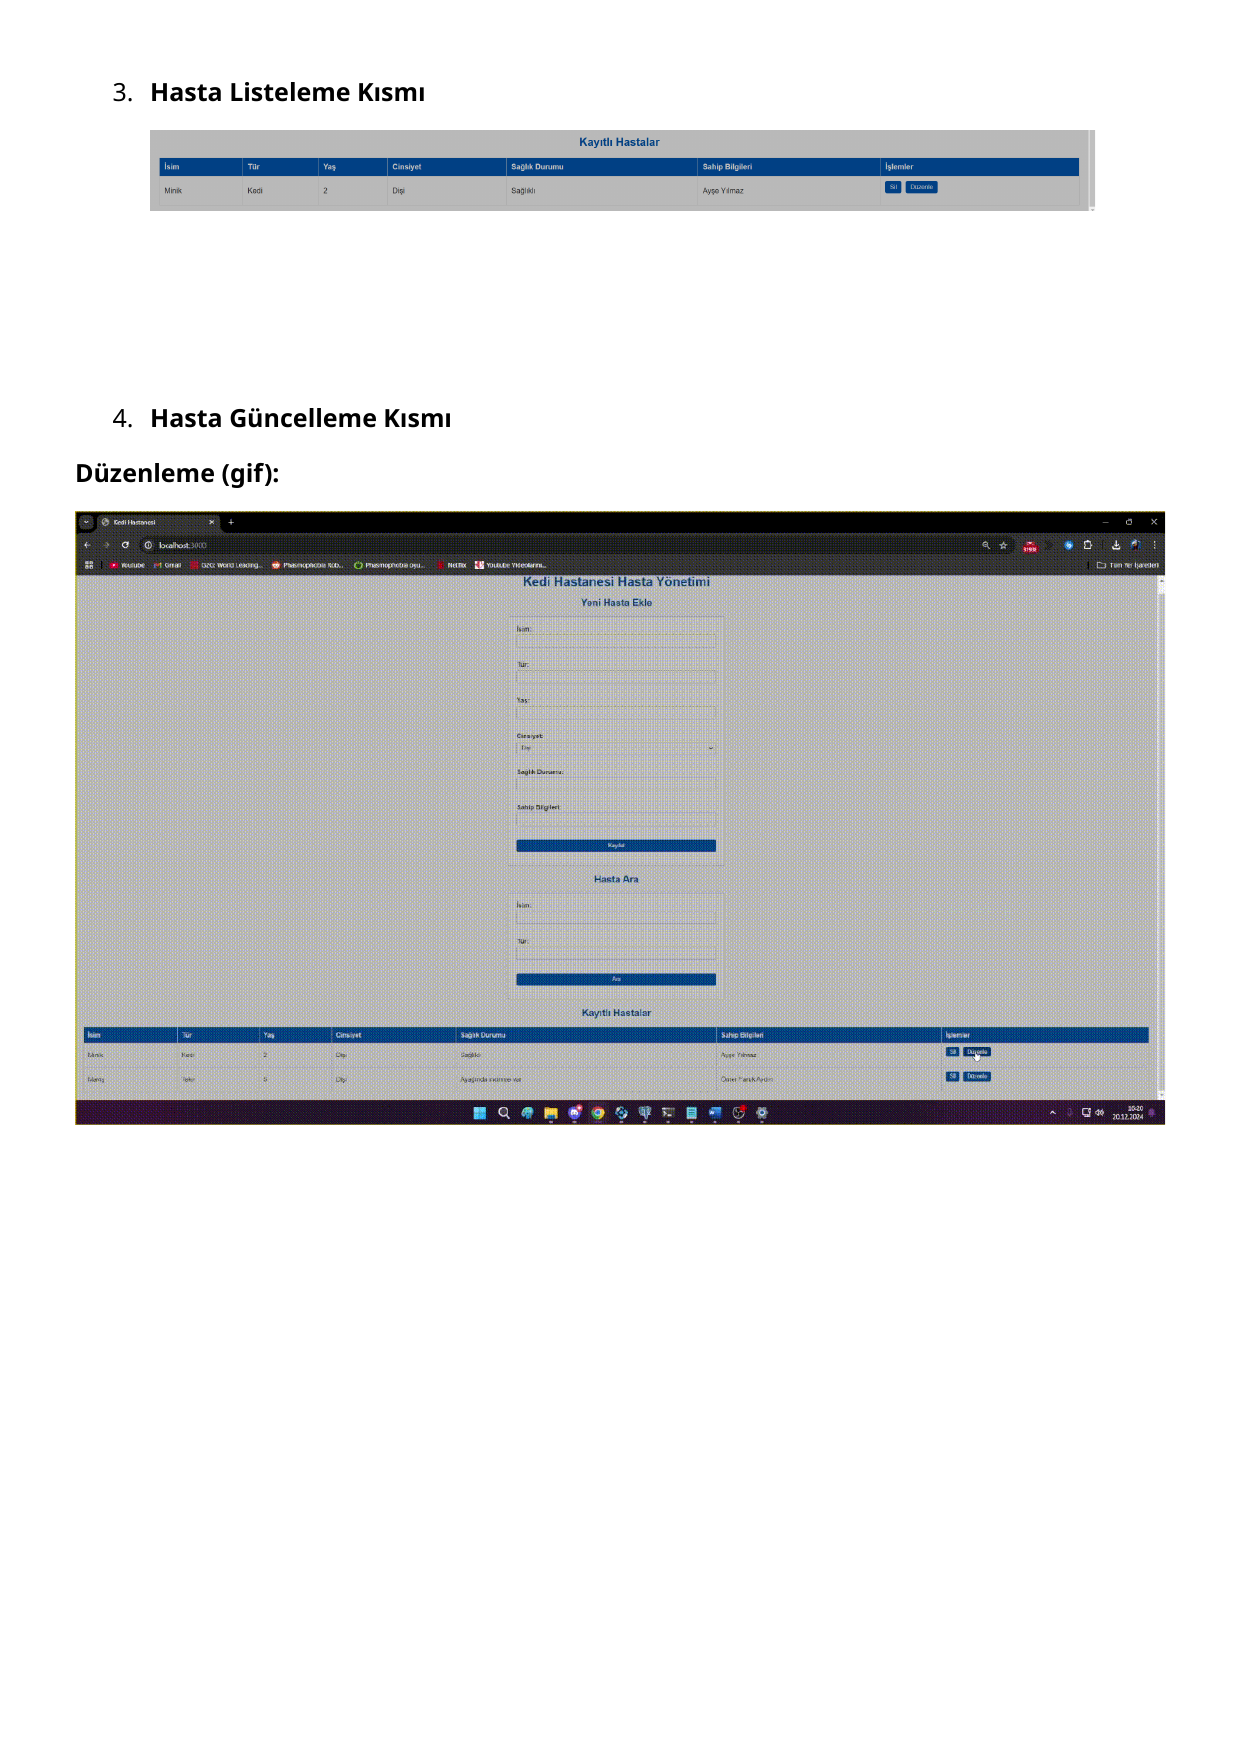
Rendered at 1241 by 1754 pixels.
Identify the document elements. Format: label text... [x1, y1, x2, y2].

list Hasta Listeleme Kısmı [112, 75, 1165, 109]
list Hasta Güncelleme Kısmı [112, 400, 1165, 434]
picture [75, 511, 1166, 1125]
text Düzenleme (gif): [75, 456, 1165, 490]
picture [150, 130, 1096, 211]
